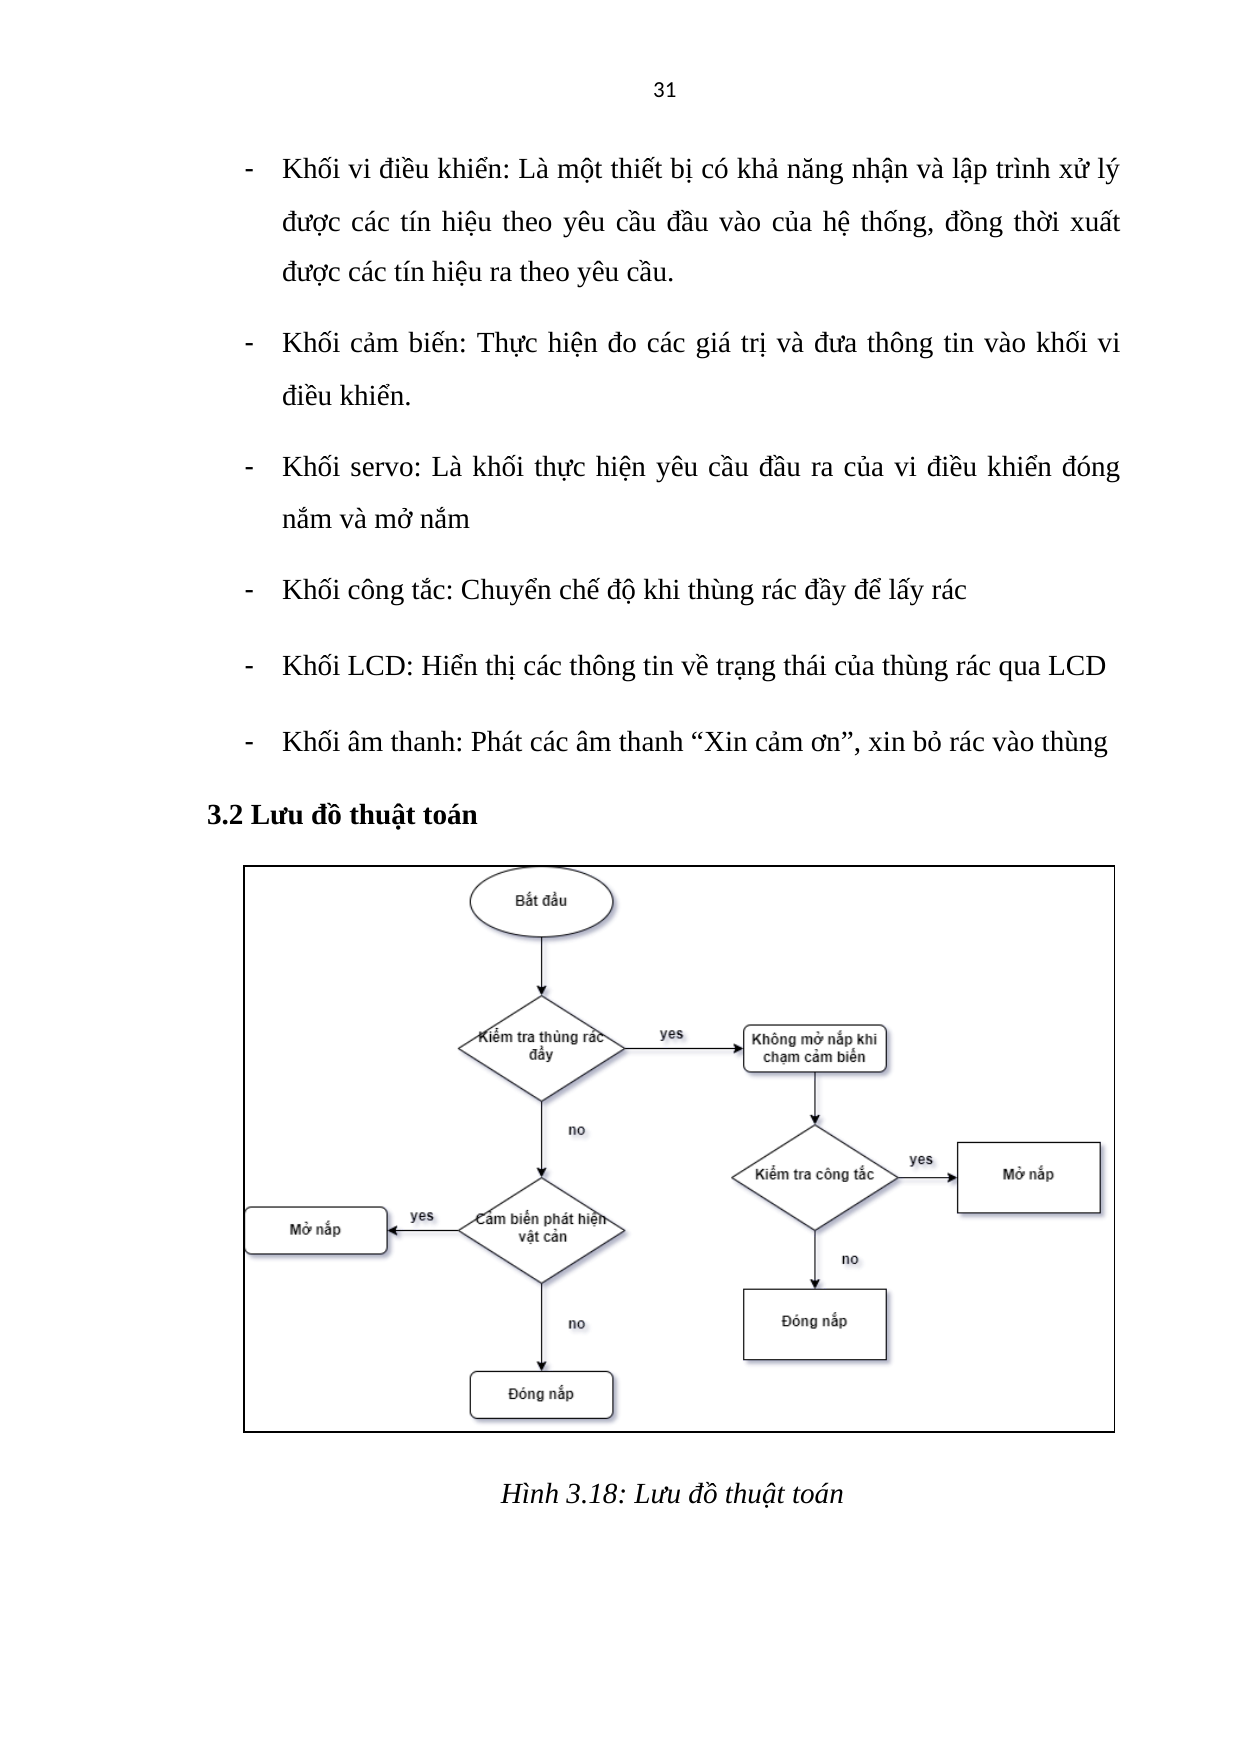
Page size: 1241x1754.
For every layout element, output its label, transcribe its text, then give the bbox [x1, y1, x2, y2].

list Khối công tắc: Chuyển chế độ khi thùng rác đầy để lấy rác [244, 568, 1122, 608]
list Khối vi điều khiển: Là một thiết bị có khả năng nhận và lập trình xử lý được các tín hiệu theo yêu cầu đầu vào của hệ thống, đồng thời xuất được các tín hiệu ra theo yêu cầu. [244, 148, 1122, 288]
picture [245, 867, 1114, 1431]
text Lưu đồ thuật toán [207, 797, 1122, 830]
list Khối servo: Là khối thực hiện yêu cầu đầu ra của vi điều khiển đóng nắm và mở nắm [244, 445, 1122, 535]
list Khối LCD: Hiển thị các thông tin về trạng thái của thùng rác qua LCD [244, 644, 1122, 684]
list Khối cảm biến: Thực hiện đo các giá trị và đưa thông tin vào khối vi điều khiển. [244, 321, 1122, 411]
list Khối âm thanh: Phát các âm thanh “Xin cảm ơn”, xin bỏ rác vào thùng [244, 721, 1122, 760]
